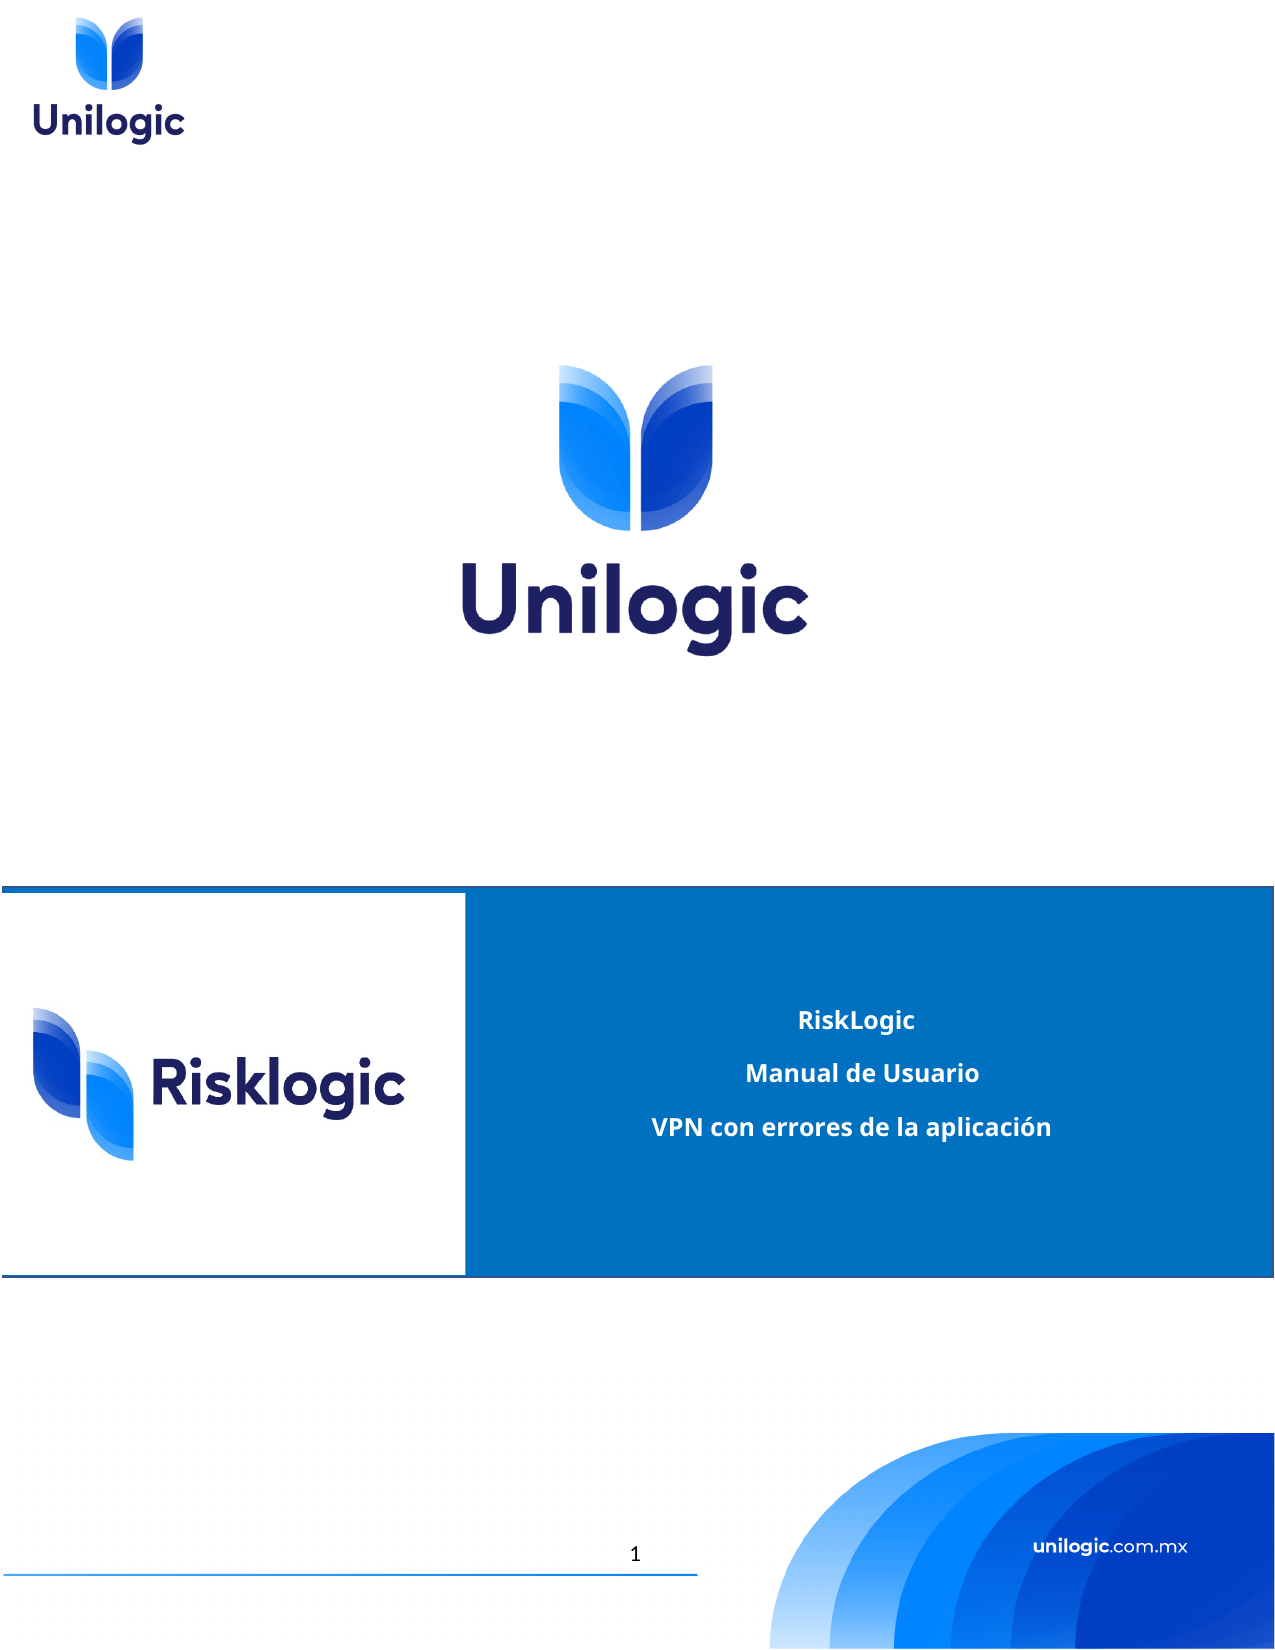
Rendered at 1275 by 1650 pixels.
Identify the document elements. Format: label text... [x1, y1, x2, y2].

text Manual de Usuario [457, 1056, 1235, 1090]
picture [453, 357, 814, 661]
text RiskLogic [531, 1003, 1181, 1037]
picture [0, 893, 466, 1275]
text VPN con errores de la aplicación [89, 1109, 1181, 1143]
picture [3, 1366, 1275, 1649]
picture [25, 9, 192, 151]
